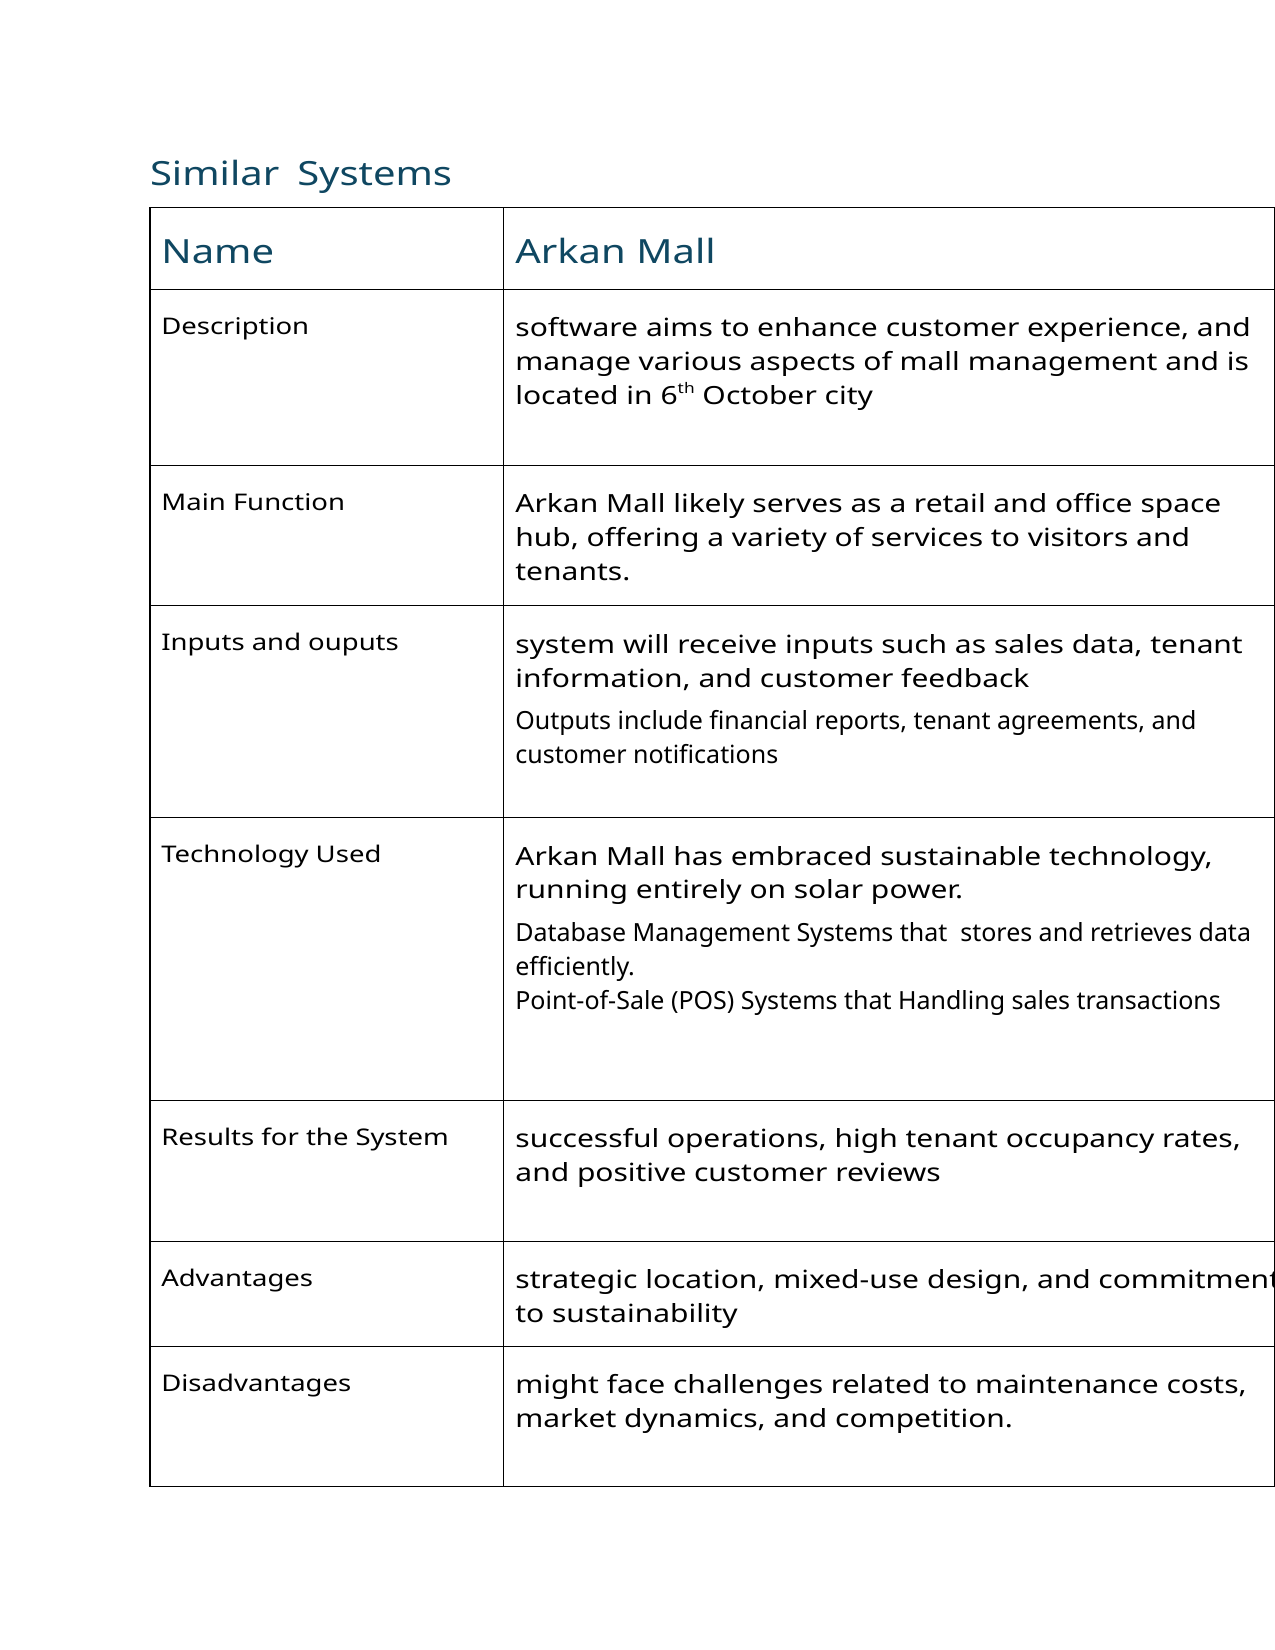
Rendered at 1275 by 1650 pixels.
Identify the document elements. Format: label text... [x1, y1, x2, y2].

table_cell Inputs and ouputs [151, 606, 503, 817]
table_cell Main Function [151, 466, 503, 605]
table_cell successful operations, high tenant occupancy rates, and positive customer reviews [504, 1101, 1274, 1241]
table_cell Technology Used [151, 818, 503, 1099]
table_cell Description [151, 290, 503, 465]
table_cell Advantages [151, 1242, 503, 1346]
table_cell software aims to enhance customer experience, and manage various aspects of mall management and is located in 6th October city [504, 290, 1274, 465]
table_cell Arkan Mall likely serves as a retail and office space hub, offering a variety of services to visitors and tenants. [504, 466, 1274, 605]
table_cell Results for the System [151, 1101, 503, 1241]
table_cell Disadvantages [151, 1347, 503, 1486]
table_header Name [151, 208, 503, 289]
table_cell system will receive inputs such as sales data, tenant information, and customer feedback Outputs include financial reports, tenant agreements, and customer notifications [504, 606, 1274, 817]
subtitle Similar Systems [150, 150, 1125, 195]
table_header Arkan Mall [504, 208, 1274, 289]
table_cell might face challenges related to maintenance costs, market dynamics, and competition. [504, 1347, 1274, 1486]
table_cell Arkan Mall has embraced sustainable technology, running entirely on solar power. Database Management Systems that stores and retrieves data efficiently. Point-of-Sale (POS) Systems that Handling sales transactions [504, 818, 1274, 1099]
table_cell strategic location, mixed-use design, and commitment to sustainability [504, 1242, 1274, 1346]
